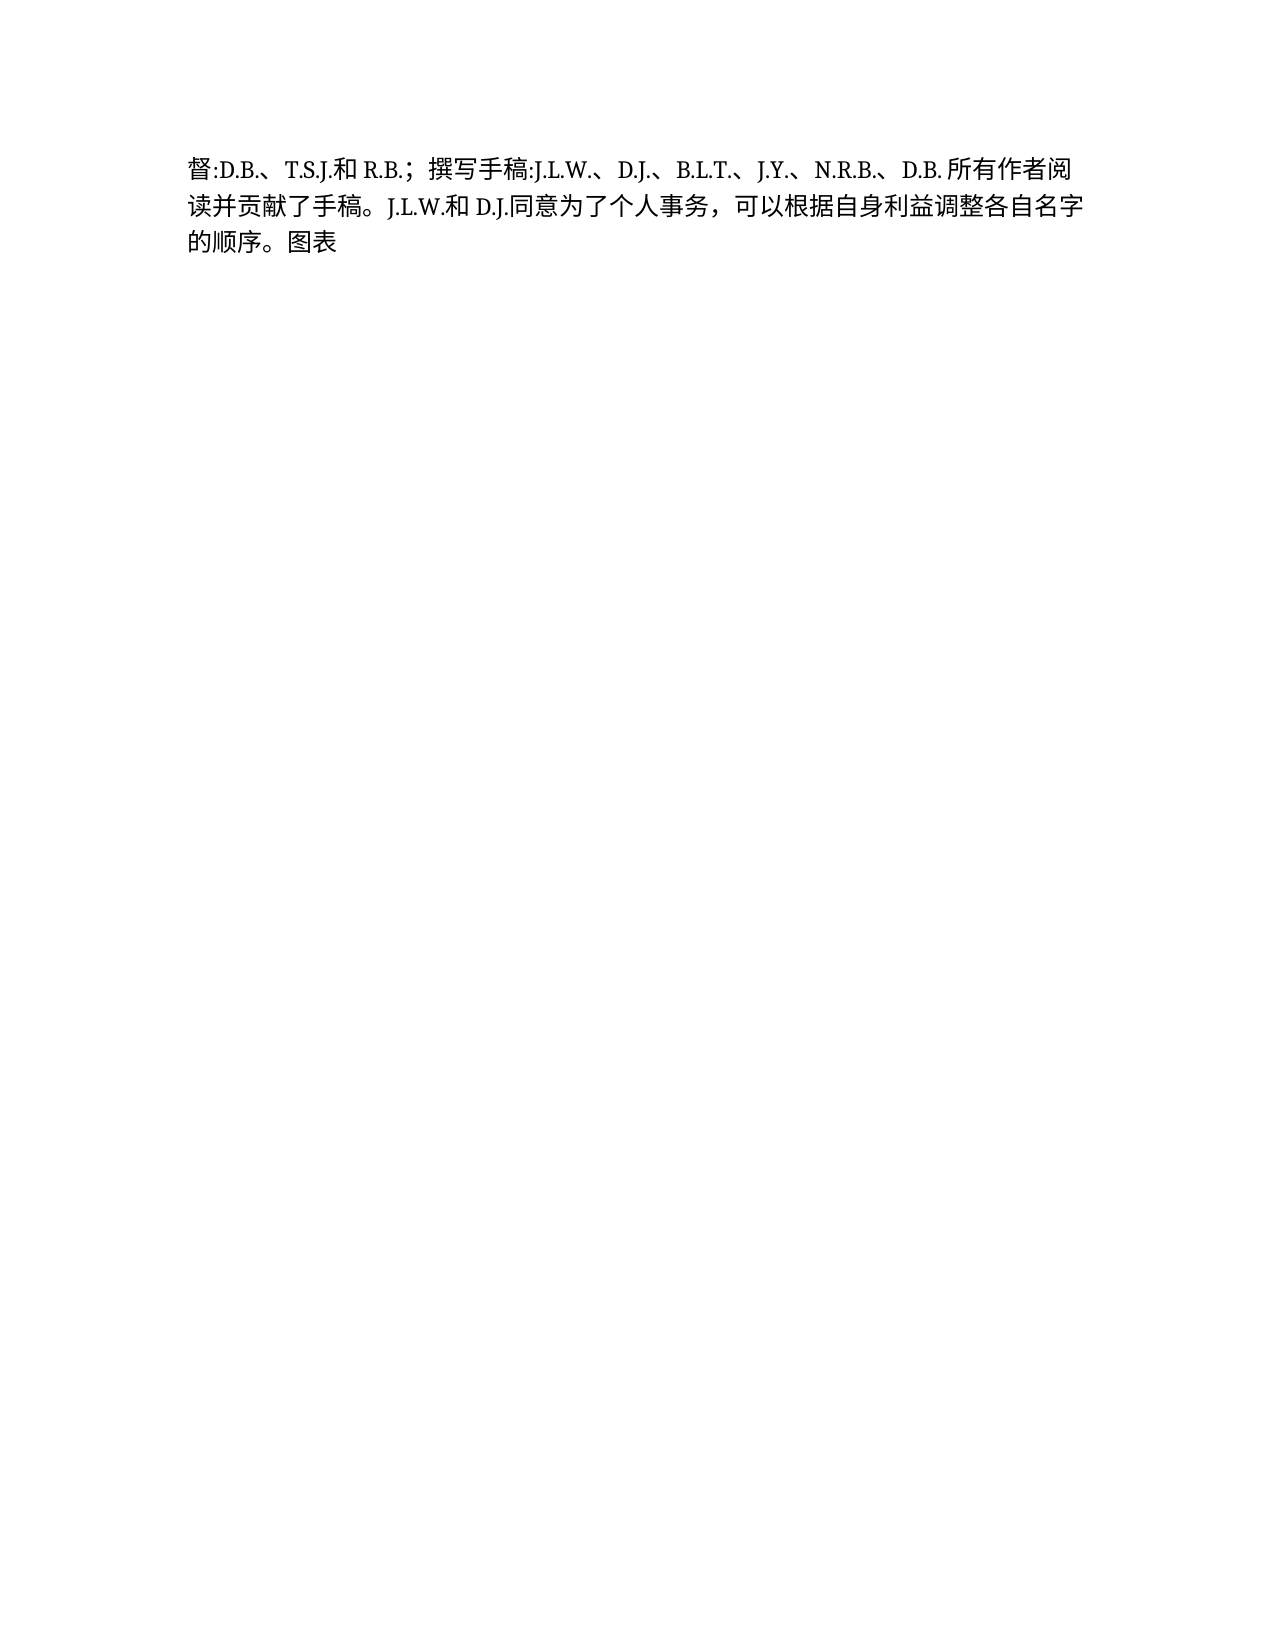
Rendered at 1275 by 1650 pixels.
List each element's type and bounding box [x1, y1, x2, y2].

text [187, 150, 1087, 259]
